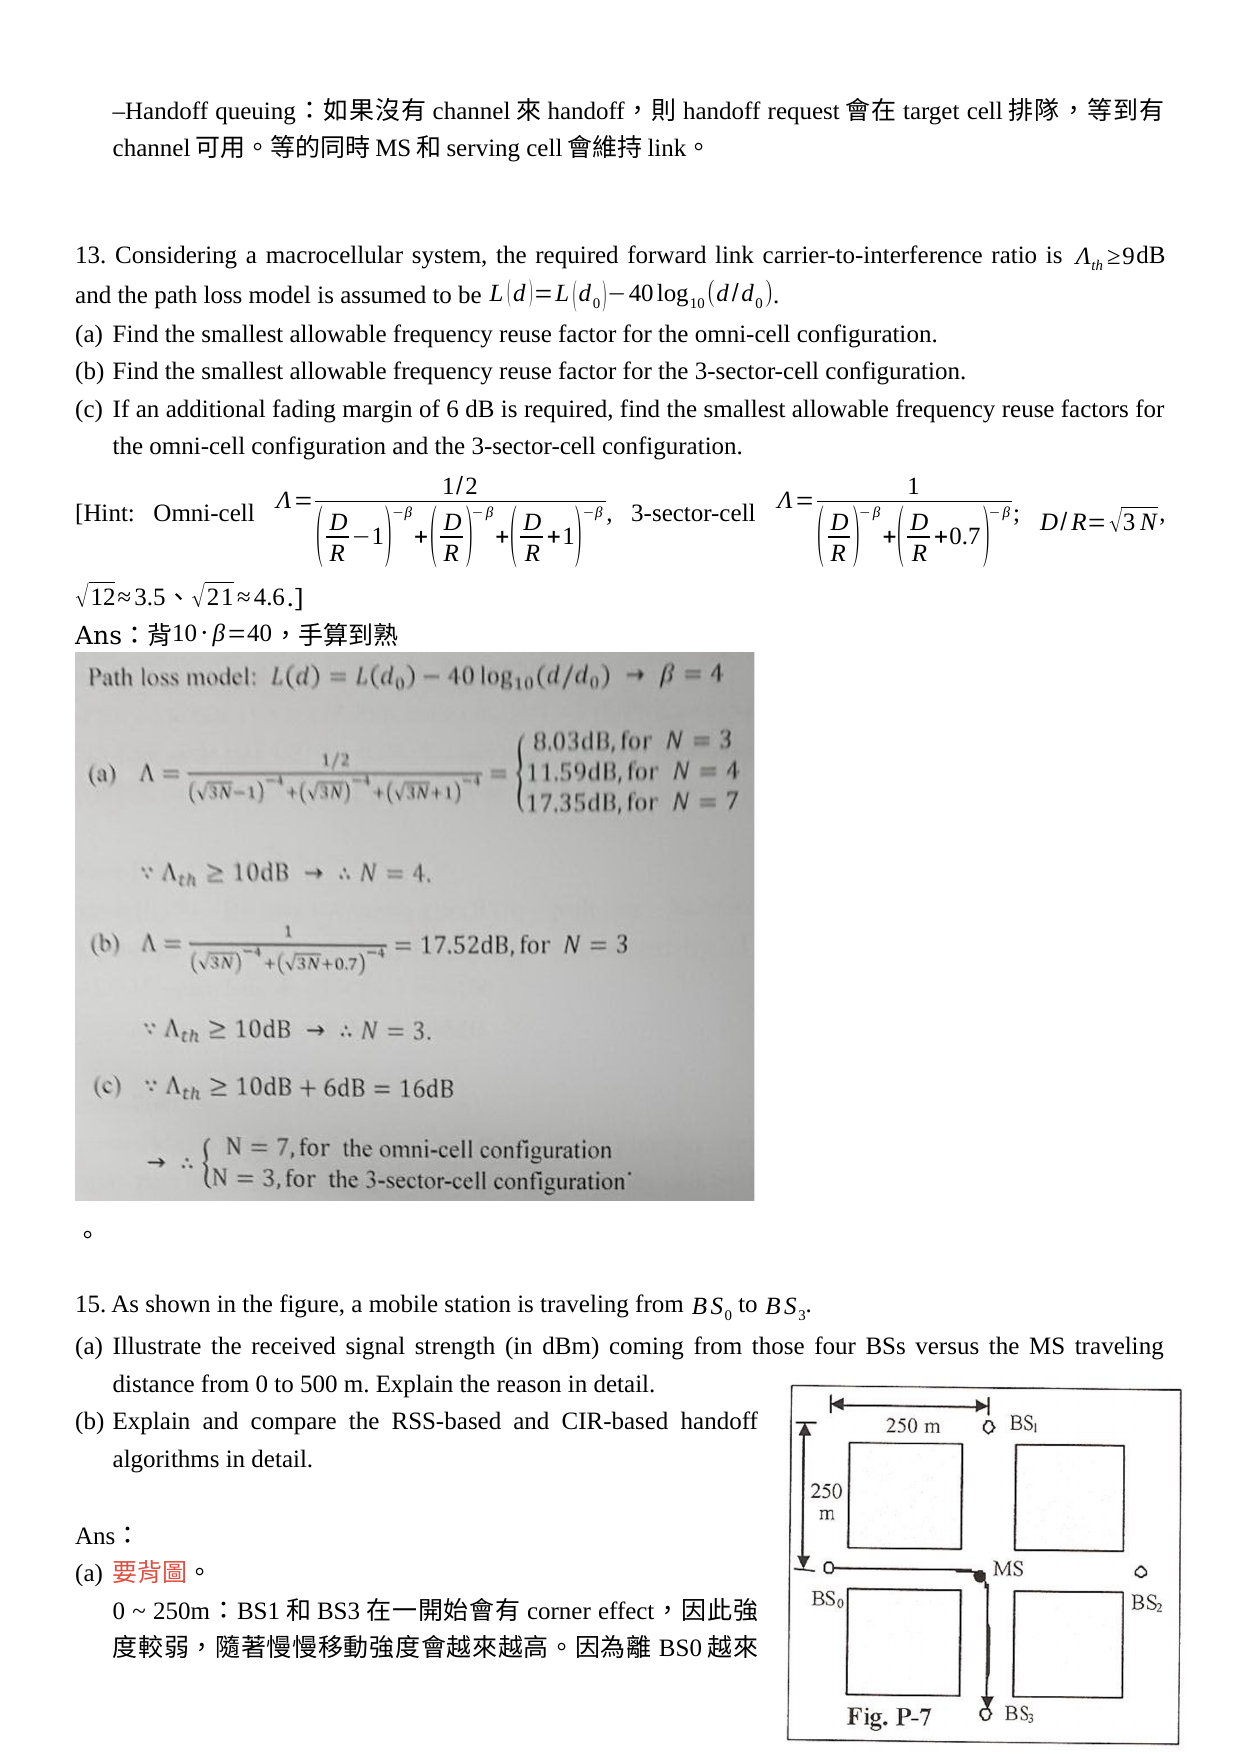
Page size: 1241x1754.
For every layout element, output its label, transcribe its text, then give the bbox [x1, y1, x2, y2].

list –Handoff queuing：如果沒有channel來handoff，則handoff request會在target cell排隊，等到有channel可用。等的同時MS和serving cell會維持link。 [112, 89, 1165, 164]
text 13. Considering a macrocellular system, the required forward link carrier-to-interference ratio is dB and the path loss model is assumed to be . [75, 239, 1165, 314]
list Find the smallest allowable frequency reuse factor for the 3-sector-cell configuration. [75, 352, 1165, 389]
text Ans：背，手算到熟 [75, 614, 1165, 652]
list 0 ~ 250m：BS1和BS3在一開始會有corner effect，因此強度較弱，隨著慢慢移動強度會越來越高。因為離BS0越來越遠所以強度降低、離BS2越來越近所以強度變高。 [112, 1589, 777, 1664]
list Find the smallest allowable frequency reuse factor for the omni-cell configuration. [75, 314, 1165, 352]
picture [75, 652, 755, 1201]
list If an additional fading margin of 6 dB is required, find the smallest allowable frequency reuse factors for the omni-cell configuration and the 3-sector-cell configuration. [75, 389, 1165, 464]
text 15. As shown in the figure, a mobile station is traveling from to . [75, 1289, 1165, 1327]
list Illustrate the received signal strength (in dBm) coming from those four BSs versus the MS traveling distance from 0 to 500 m. Explain the reason in detail. [75, 1327, 1165, 1402]
list Explain and compare the RSS-based and CIR-based handoff algorithms in detail. [75, 1402, 777, 1477]
list 要背圖。 [75, 1552, 777, 1589]
text Ans： [75, 1514, 777, 1552]
text [Hint: Omni-cell , 3-sector-cell ; , 、.] [75, 464, 1165, 614]
picture [777, 1376, 1186, 1751]
